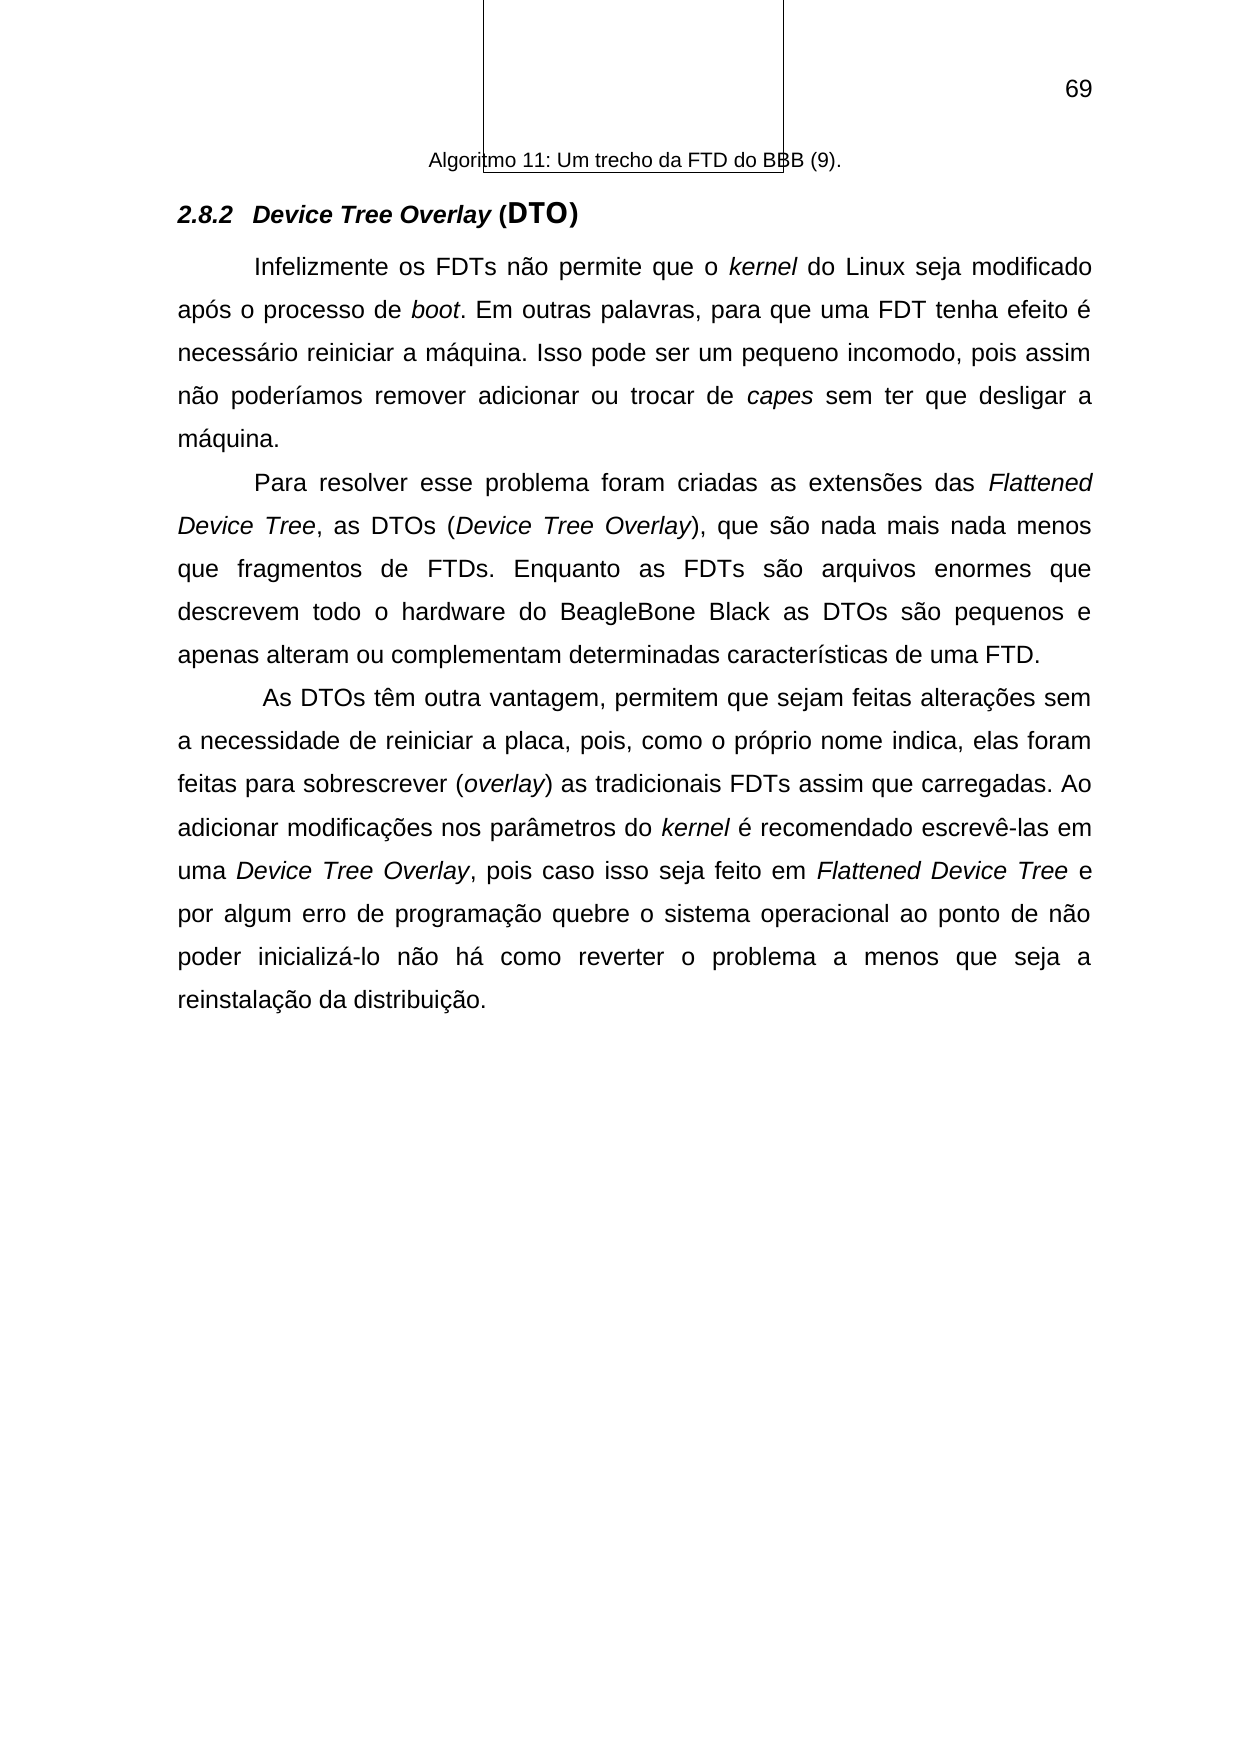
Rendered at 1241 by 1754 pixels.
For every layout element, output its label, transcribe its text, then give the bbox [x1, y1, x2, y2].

text Algoritmo 11: Um trecho da FTD do BBB . [177, 148, 483, 172]
text Para resolver esse problema foram criadas as extensões das Flattened Device Tree, as DTOs (Device Tree Overlay), que são nada mais nada menos que fragmentos de FTDs. Enquanto as FDTs são arquivos enormes que descrevem todo o hardware do BeagleBone Black as DTOs são pequenos e apenas alteram ou complementam determinadas características de uma FTD. [177, 468, 1092, 669]
text Algoritmo 11: Um trecho da FTD do BBB . [784, 148, 1092, 172]
text Infelizmente os FDTs não permite que o kernel do Linux seja modificado após o processo de boot. Em outras palavras, para que uma FDT tenha efeito é necessário reiniciar a máquina. Isso pode ser um pequeno incomodo, pois assim não poderíamos remover adicionar ou trocar de capes sem ter que desligar a máquina. [177, 252, 1092, 453]
text As DTOs têm outra vantagem, permitem que sejam feitas alterações sem a necessidade de reiniciar a placa, pois, como o próprio nome indica, elas foram feitas para sobrescrever (overlay) as tradicionais FDTs assim que carregadas. Ao adicionar modificações nos parâmetros do kernel é recomendado escrevê-las em uma Device Tree Overlay, pois caso isso seja feito em Flattened Device Tree e por algum erro de programação quebre o sistema operacional ao ponto de não poder inicializá-lo não há como reverter o problema a menos que seja a reinstalação da distribuição. [177, 683, 1092, 1014]
text Algoritmo 11: Um trecho da FTD do BBB . [484, 148, 783, 172]
subtitle Device Tree Overlay (DTO) [177, 192, 1092, 232]
